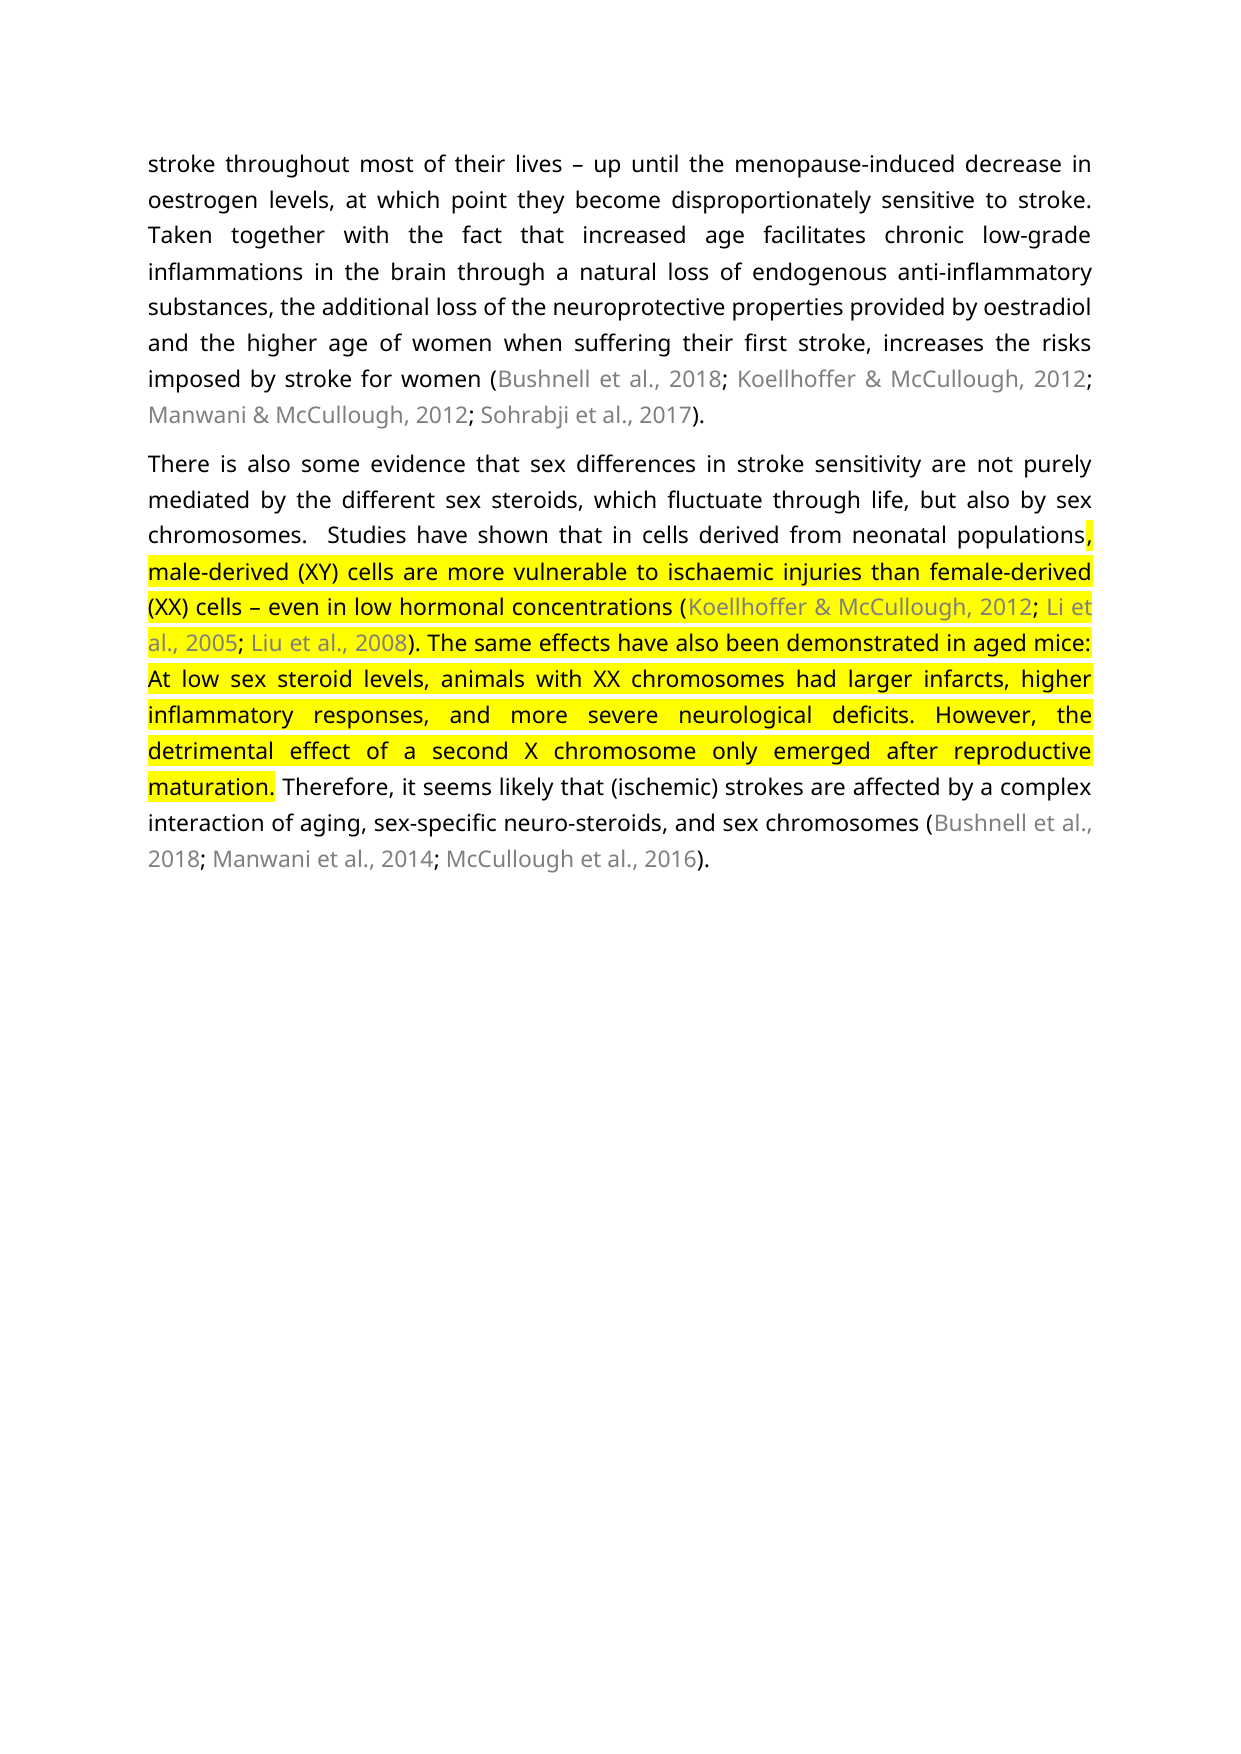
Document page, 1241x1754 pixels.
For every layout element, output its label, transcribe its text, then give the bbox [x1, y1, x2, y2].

text There is also some evidence that sex differences in stroke sensitivity are not purely mediated by the different sex steroids, which fluctuate through life, but also by sex chromosomes. Studies have shown that in cells derived from neonatal populations, male-derived (XY) cells are more vulnerable to ischaemic injuries than female-derived (XX) cells – even in low hormonal concentrations (Koellhoffer & McCullough, 2012; Li et al., 2005; Liu et al., 2008). The same effects have also been demonstrated in aged mice: At low sex steroid levels, animals with XX chromosomes had larger infarcts, higher inflammatory responses, and more severe neurological deficits. However, the detrimental effect of a second X chromosome only emerged after reproductive maturation. Therefore, it seems likely that (ischemic) strokes are affected by a complex interaction of aging, sex-specific neuro-steroids, and sex chromosomes (Bushnell et al., 2018; Manwani et al., 2014; McCullough et al., 2016). [148, 766, 1093, 874]
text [148, 148, 1093, 430]
text There is also some evidence that sex differences in stroke sensitivity are not purely mediated by the different sex steroids, which fluctuate through life, but also by sex chromosomes. Studies have shown that in cells derived from neonatal populations, male-derived (XY) cells are more vulnerable to ischaemic injuries than female-derived (XX) cells – even in low hormonal concentrations (Koellhoffer & McCullough, 2012; Li et al., 2005; Liu et al., 2008). The same effects have also been demonstrated in aged mice: At low sex steroid levels, animals with XX chromosomes had larger infarcts, higher inflammatory responses, and more severe neurological deficits. However, the detrimental effect of a second X chromosome only emerged after reproductive maturation. Therefore, it seems likely that (ischemic) strokes are affected by a complex interaction of aging, sex-specific neuro-steroids, and sex chromosomes (Bushnell et al., 2018; Manwani et al., 2014; McCullough et al., 2016). [148, 448, 1093, 555]
text There is also some evidence that sex differences in stroke sensitivity are not purely mediated by the different sex steroids, which fluctuate through life, but also by sex chromosomes. Studies have shown that in cells derived from neonatal populations, male-derived (XY) cells are more vulnerable to ischaemic injuries than female-derived (XX) cells – even in low hormonal concentrations (Koellhoffer & McCullough, 2012; Li et al., 2005; Liu et al., 2008). The same effects have also been demonstrated in aged mice: At low sex steroid levels, animals with XX chromosomes had larger infarcts, higher inflammatory responses, and more severe neurological deficits. However, the detrimental effect of a second X chromosome only emerged after reproductive maturation. Therefore, it seems likely that (ischemic) strokes are affected by a complex interaction of aging, sex-specific neuro-steroids, and sex chromosomes (Bushnell et al., 2018; Manwani et al., 2014; McCullough et al., 2016). [148, 587, 1093, 663]
